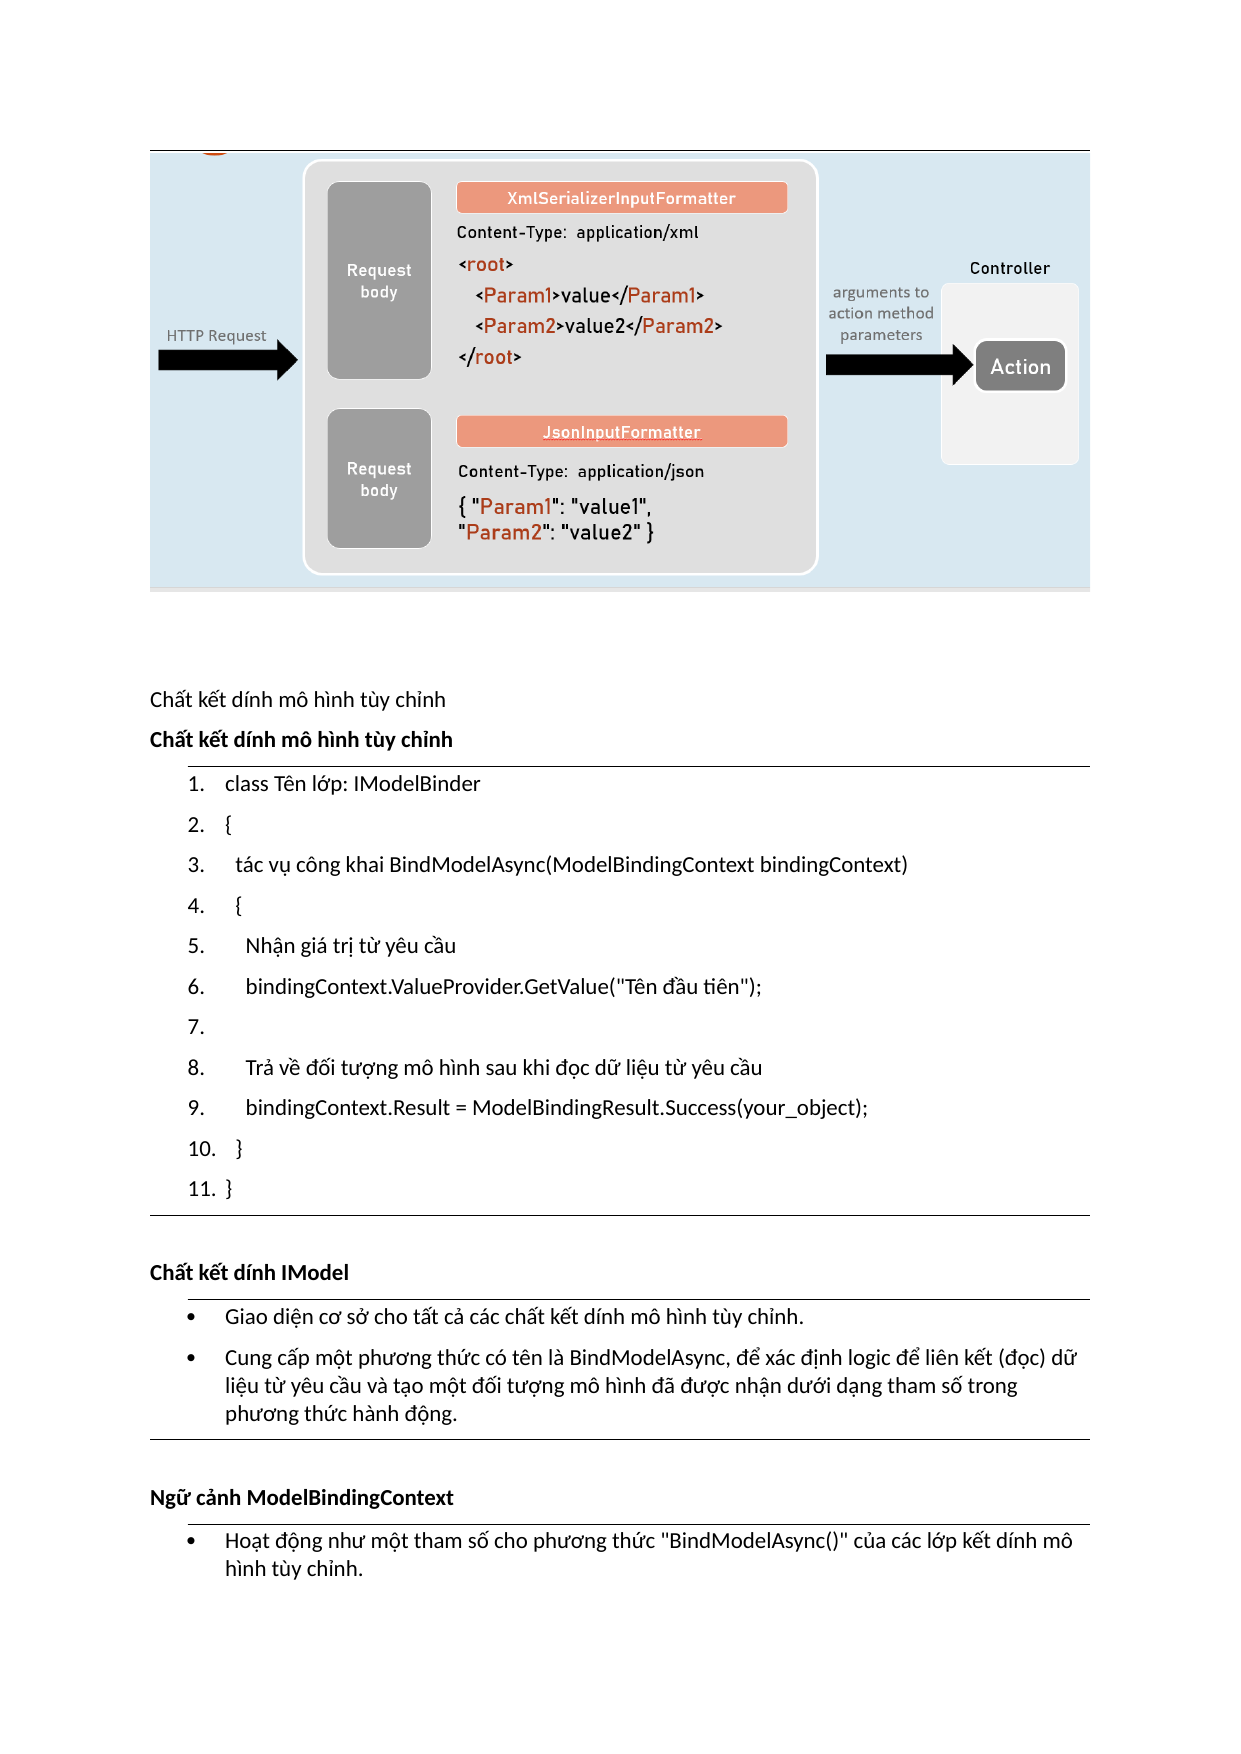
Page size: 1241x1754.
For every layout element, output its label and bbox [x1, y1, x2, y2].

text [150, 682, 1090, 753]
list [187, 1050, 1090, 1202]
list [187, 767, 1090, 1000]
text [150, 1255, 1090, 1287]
picture [150, 153, 1091, 592]
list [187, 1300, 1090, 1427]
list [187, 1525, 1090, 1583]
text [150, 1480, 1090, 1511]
